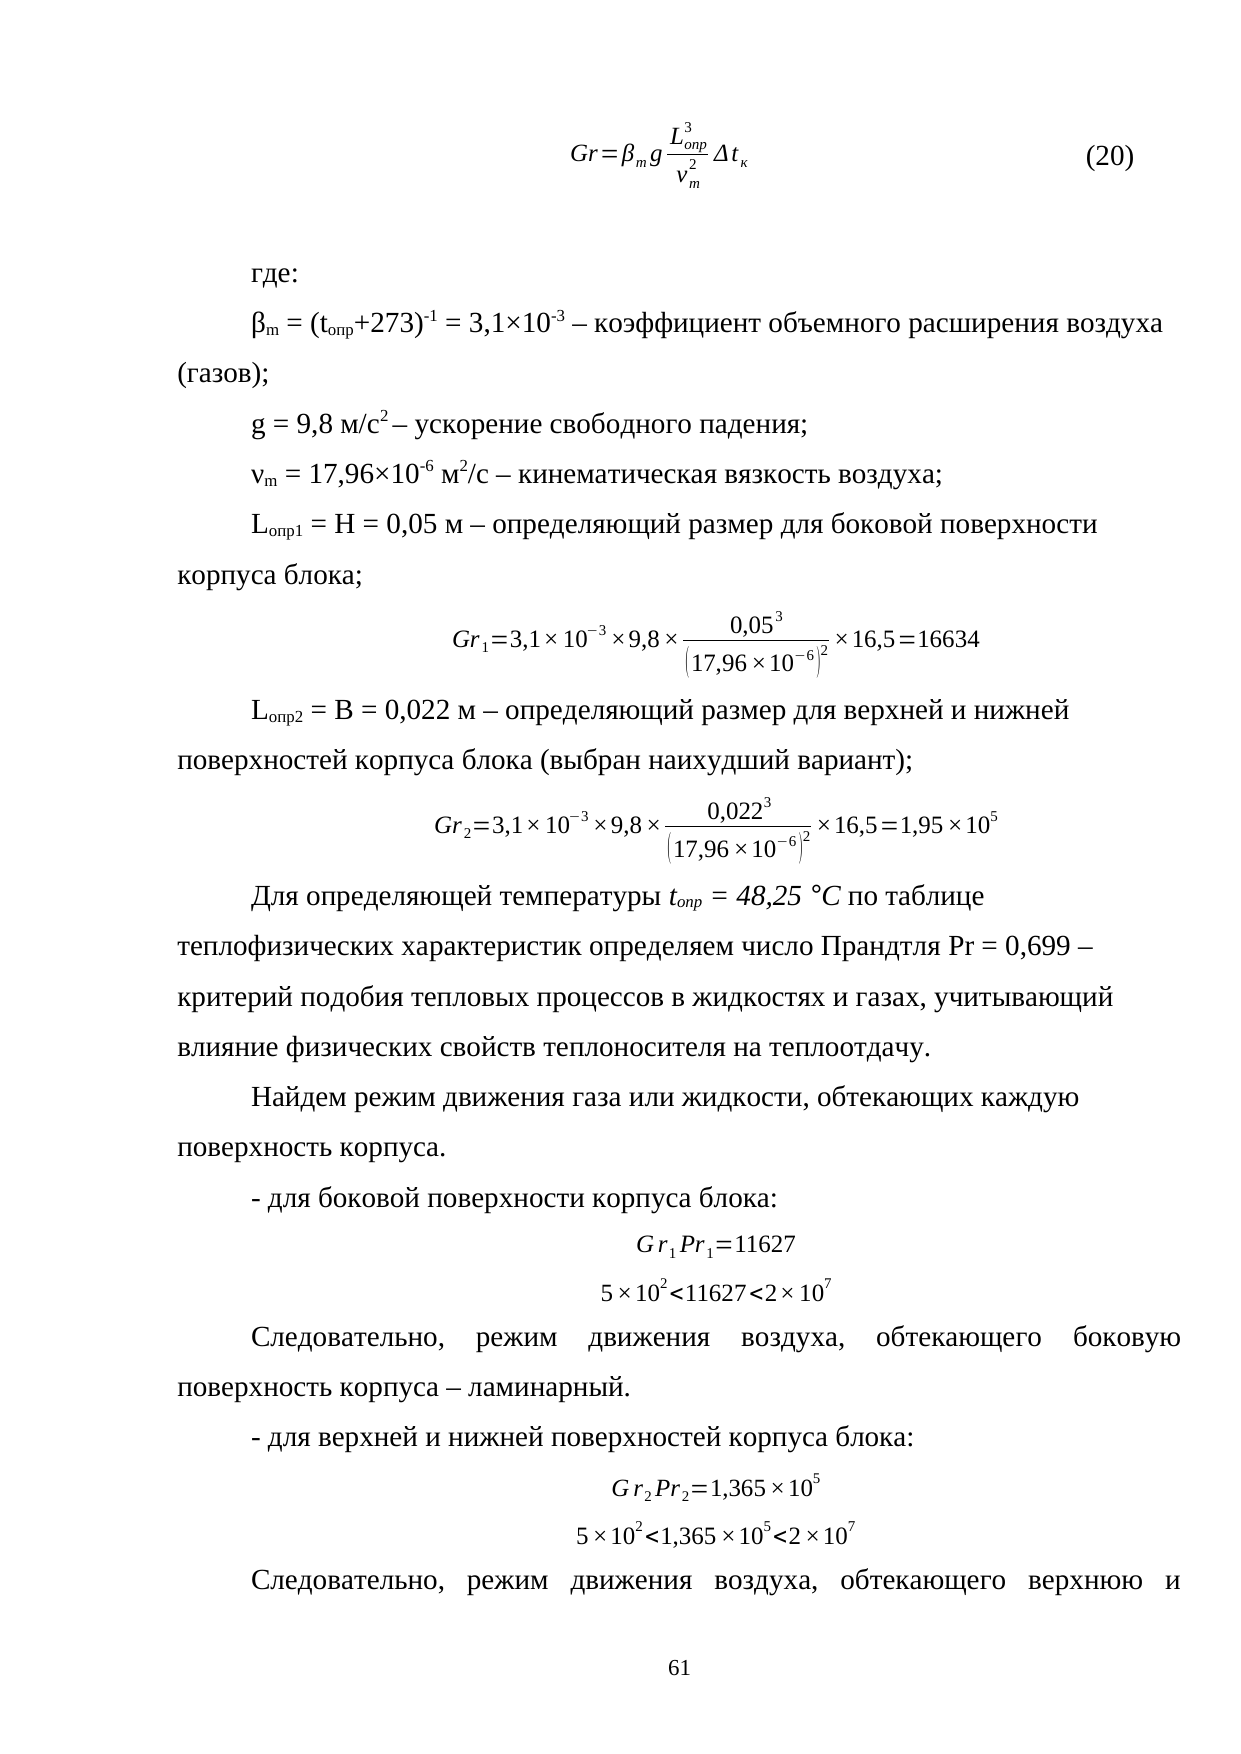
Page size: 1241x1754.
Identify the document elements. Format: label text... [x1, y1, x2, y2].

text Для определяющей температуры tопр = 48,25 °С по таблице теплофизических характеристик определяем число Прандтля Pr = 0,699 – критерий подобия тепловых процессов в жидкостях и газах, учитывающий влияние физических свойств теплоносителя на теплоотдачу. [177, 878, 1182, 1062]
text где: [177, 255, 1182, 288]
text νm = 17,96×10-6 м2/с – кинематическая вязкость воздуха; [177, 456, 1182, 490]
list - для верхней и нижней поверхностей корпуса блока: [177, 1419, 1182, 1453]
table_header [177, 118, 1068, 204]
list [177, 1562, 1182, 1596]
text Lопр1 = H = 0,05 м – определяющий размер для боковой поверхности корпуса блока; [177, 506, 1182, 590]
text g = 9,8 м/с2 – ускорение свободного падения; [177, 406, 1182, 439]
text βm = (tопр+273)-1 = 3,1×10-3 – коэффициент объемного расширения воздуха (газов); [177, 305, 1182, 389]
text Найдем режим движения газа или жидкости, обтекающих каждую поверхность корпуса. [177, 1079, 1182, 1163]
list - для боковой поверхности корпуса блока: [251, 1180, 1182, 1213]
list Следовательно, режим движения воздуха, обтекающего боковую поверхность корпуса – ламинарный. [177, 1319, 1182, 1403]
table_header (20) [1068, 118, 1152, 204]
text Lопр2 = B = 0,022 м – определяющий размер для верхней и нижней поверхностей корпуса блока (выбран наихудший вариант); [177, 692, 1182, 776]
